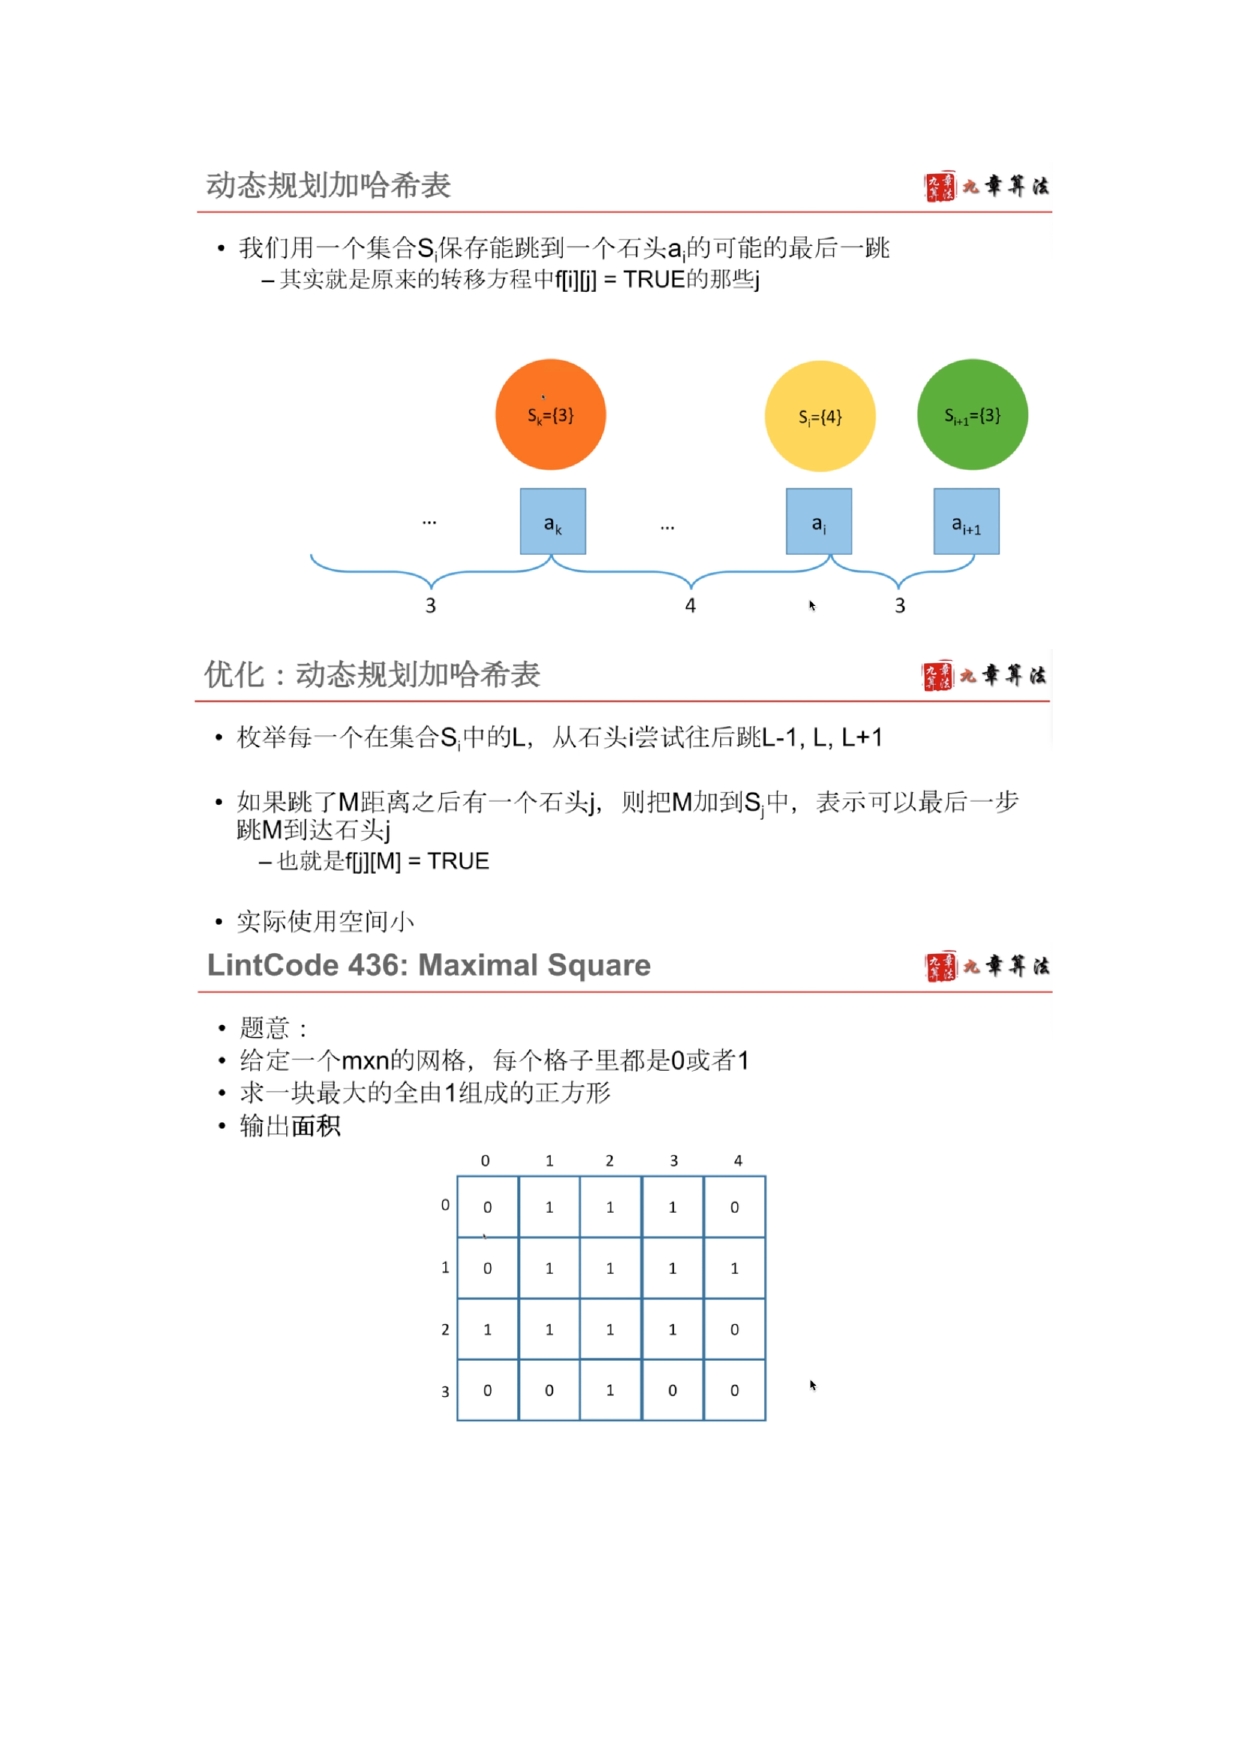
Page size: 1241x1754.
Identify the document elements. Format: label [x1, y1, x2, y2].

picture [187, 162, 1053, 618]
picture [187, 942, 1053, 1427]
picture [187, 649, 1053, 934]
